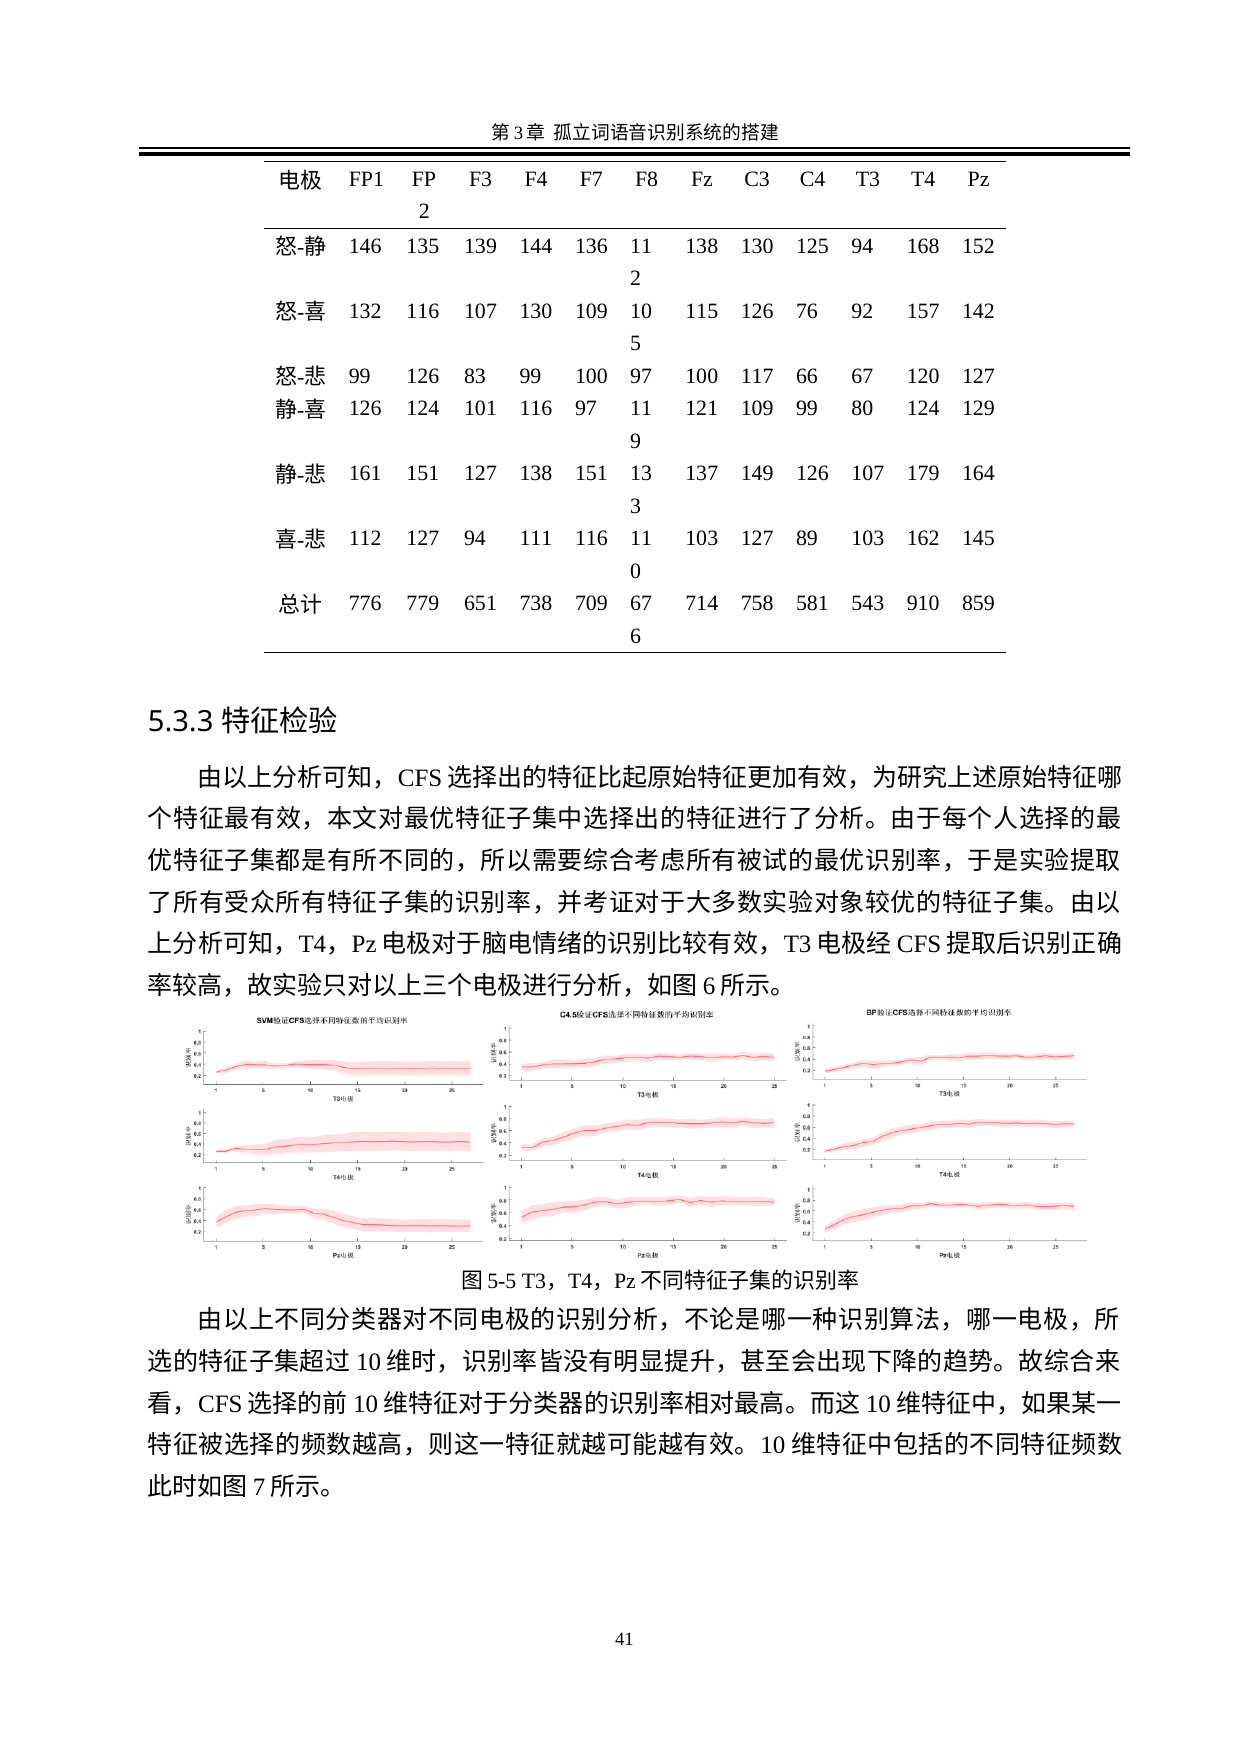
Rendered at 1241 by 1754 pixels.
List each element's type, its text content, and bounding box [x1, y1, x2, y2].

table_cell 135 [395, 229, 453, 294]
table_cell 105 [619, 294, 674, 359]
table_cell 120 [895, 359, 951, 391]
table_cell 144 [508, 229, 563, 294]
table_cell 112 [337, 521, 395, 586]
table_cell 581 [785, 586, 840, 651]
table_cell 总计 [264, 586, 337, 651]
table_header FP2 [395, 162, 453, 227]
table_cell 80 [840, 391, 895, 456]
table_cell 709 [564, 586, 619, 651]
table_cell 168 [895, 229, 951, 294]
table_cell 127 [453, 456, 508, 521]
table_cell 116 [564, 521, 619, 586]
table_cell 133 [619, 456, 674, 521]
table_cell 107 [840, 456, 895, 521]
table_cell 111 [508, 521, 563, 586]
table_header T4 [895, 162, 951, 227]
table_cell 126 [729, 294, 784, 359]
table_cell 100 [674, 359, 729, 391]
table_cell 67 [840, 359, 895, 391]
table_cell 115 [674, 294, 729, 359]
table_cell 130 [729, 229, 784, 294]
table_cell 97 [564, 391, 619, 456]
table_cell 107 [453, 294, 508, 359]
table_header F4 [508, 162, 563, 227]
table_cell 126 [395, 359, 453, 391]
table_cell 146 [337, 229, 395, 294]
table_cell 676 [619, 586, 674, 651]
table_cell 127 [729, 521, 784, 586]
table_cell 怒-静 [264, 229, 337, 294]
table_cell 126 [785, 456, 840, 521]
table_cell 164 [951, 456, 1006, 521]
table_cell 66 [785, 359, 840, 391]
table_cell 109 [564, 294, 619, 359]
table_cell 124 [895, 391, 951, 456]
table_cell 103 [840, 521, 895, 586]
picture [180, 1004, 1090, 1262]
table_cell 100 [564, 359, 619, 391]
table_cell 怒-喜 [264, 294, 337, 359]
table_cell 89 [785, 521, 840, 586]
table_cell 129 [951, 391, 1006, 456]
table_cell 130 [508, 294, 563, 359]
table_header C3 [729, 162, 784, 227]
table_cell 静-喜 [264, 391, 337, 456]
table_cell 125 [785, 229, 840, 294]
table_cell 145 [951, 521, 1006, 586]
table_cell 126 [337, 391, 395, 456]
table_cell 151 [564, 456, 619, 521]
table_cell 142 [951, 294, 1006, 359]
table_cell 738 [508, 586, 563, 651]
table_cell 76 [785, 294, 840, 359]
table_cell 喜-悲 [264, 521, 337, 586]
table_cell 127 [395, 521, 453, 586]
table_cell 怒-悲 [264, 359, 337, 391]
table_cell 116 [395, 294, 453, 359]
text 图5-5 T3，T4，Pz不同特征子集的识别率 [148, 1263, 1122, 1295]
table_cell 910 [895, 586, 951, 651]
subtitle 5.3.3 特征检验 [148, 698, 1122, 740]
table_cell 157 [895, 294, 951, 359]
table_header FP1 [337, 162, 395, 227]
table_cell 161 [337, 456, 395, 521]
table_cell 97 [619, 359, 674, 391]
table_cell 136 [564, 229, 619, 294]
table_cell 758 [729, 586, 784, 651]
table_cell 139 [453, 229, 508, 294]
table_cell 179 [895, 456, 951, 521]
table_cell 101 [453, 391, 508, 456]
table_cell 776 [337, 586, 395, 651]
table_cell 149 [729, 456, 784, 521]
table_cell 127 [951, 359, 1006, 391]
table_cell 117 [729, 359, 784, 391]
table_cell 110 [619, 521, 674, 586]
table_header F7 [564, 162, 619, 227]
table_cell 109 [729, 391, 784, 456]
table_header Fz [674, 162, 729, 227]
table_cell 138 [674, 229, 729, 294]
table_cell 94 [840, 229, 895, 294]
table_cell 137 [674, 456, 729, 521]
table_cell 162 [895, 521, 951, 586]
table_cell 859 [951, 586, 1006, 651]
table_cell 121 [674, 391, 729, 456]
table_header F8 [619, 162, 674, 227]
table_cell 112 [619, 229, 674, 294]
table_cell 103 [674, 521, 729, 586]
table_cell 138 [508, 456, 563, 521]
table_cell 99 [508, 359, 563, 391]
table_cell 94 [453, 521, 508, 586]
table_cell 132 [337, 294, 395, 359]
table_header F3 [453, 162, 508, 227]
table_cell 124 [395, 391, 453, 456]
text 由以上分析可知，CFS选择出的特征比起原始特征更加有效，为研究上述原始特征哪个特征最有效，本文对最优特征子集中选择出的特征进行了分析。由于每个人选择的最优特征子集都是有所不同的，所以需要综合考虑所有被试的最优识别率，于是实验提取了所有受众所有特征子集的识别率，并考证对于大多数实验对象较优的特征子集。由以上分析可知，T4，Pz电极对于脑电情绪的识别比较有效，T3电极经CFS提取后识别正确率较高，故实验只对以上三个电极进行分析，如图6所示。 [148, 753, 1122, 1003]
table_cell 543 [840, 586, 895, 651]
table_header Pz [951, 162, 1006, 227]
table_cell 651 [453, 586, 508, 651]
table_header 电极 [264, 162, 337, 227]
table_cell 119 [619, 391, 674, 456]
table_header T3 [840, 162, 895, 227]
text 由以上不同分类器对不同电极的识别分析，不论是哪一种识别算法，哪一电极，所选的特征子集超过10维时，识别率皆没有明显提升，甚至会出现下降的趋势。故综合来看，CFS选择的前10维特征对于分类器的识别率相对最高。而这10维特征中，如果某一特征被选择的频数越高，则这一特征就越可能越有效。10维特征中包括的不同特征频数此时如图7所示。 [148, 1295, 1122, 1504]
table_cell 714 [674, 586, 729, 651]
table_cell 152 [951, 229, 1006, 294]
table_cell 92 [840, 294, 895, 359]
table_cell 99 [337, 359, 395, 391]
table_cell 83 [453, 359, 508, 391]
table_cell 116 [508, 391, 563, 456]
table_cell 779 [395, 586, 453, 651]
table_cell 151 [395, 456, 453, 521]
table_cell 静-悲 [264, 456, 337, 521]
table_cell 99 [785, 391, 840, 456]
table_header C4 [785, 162, 840, 227]
